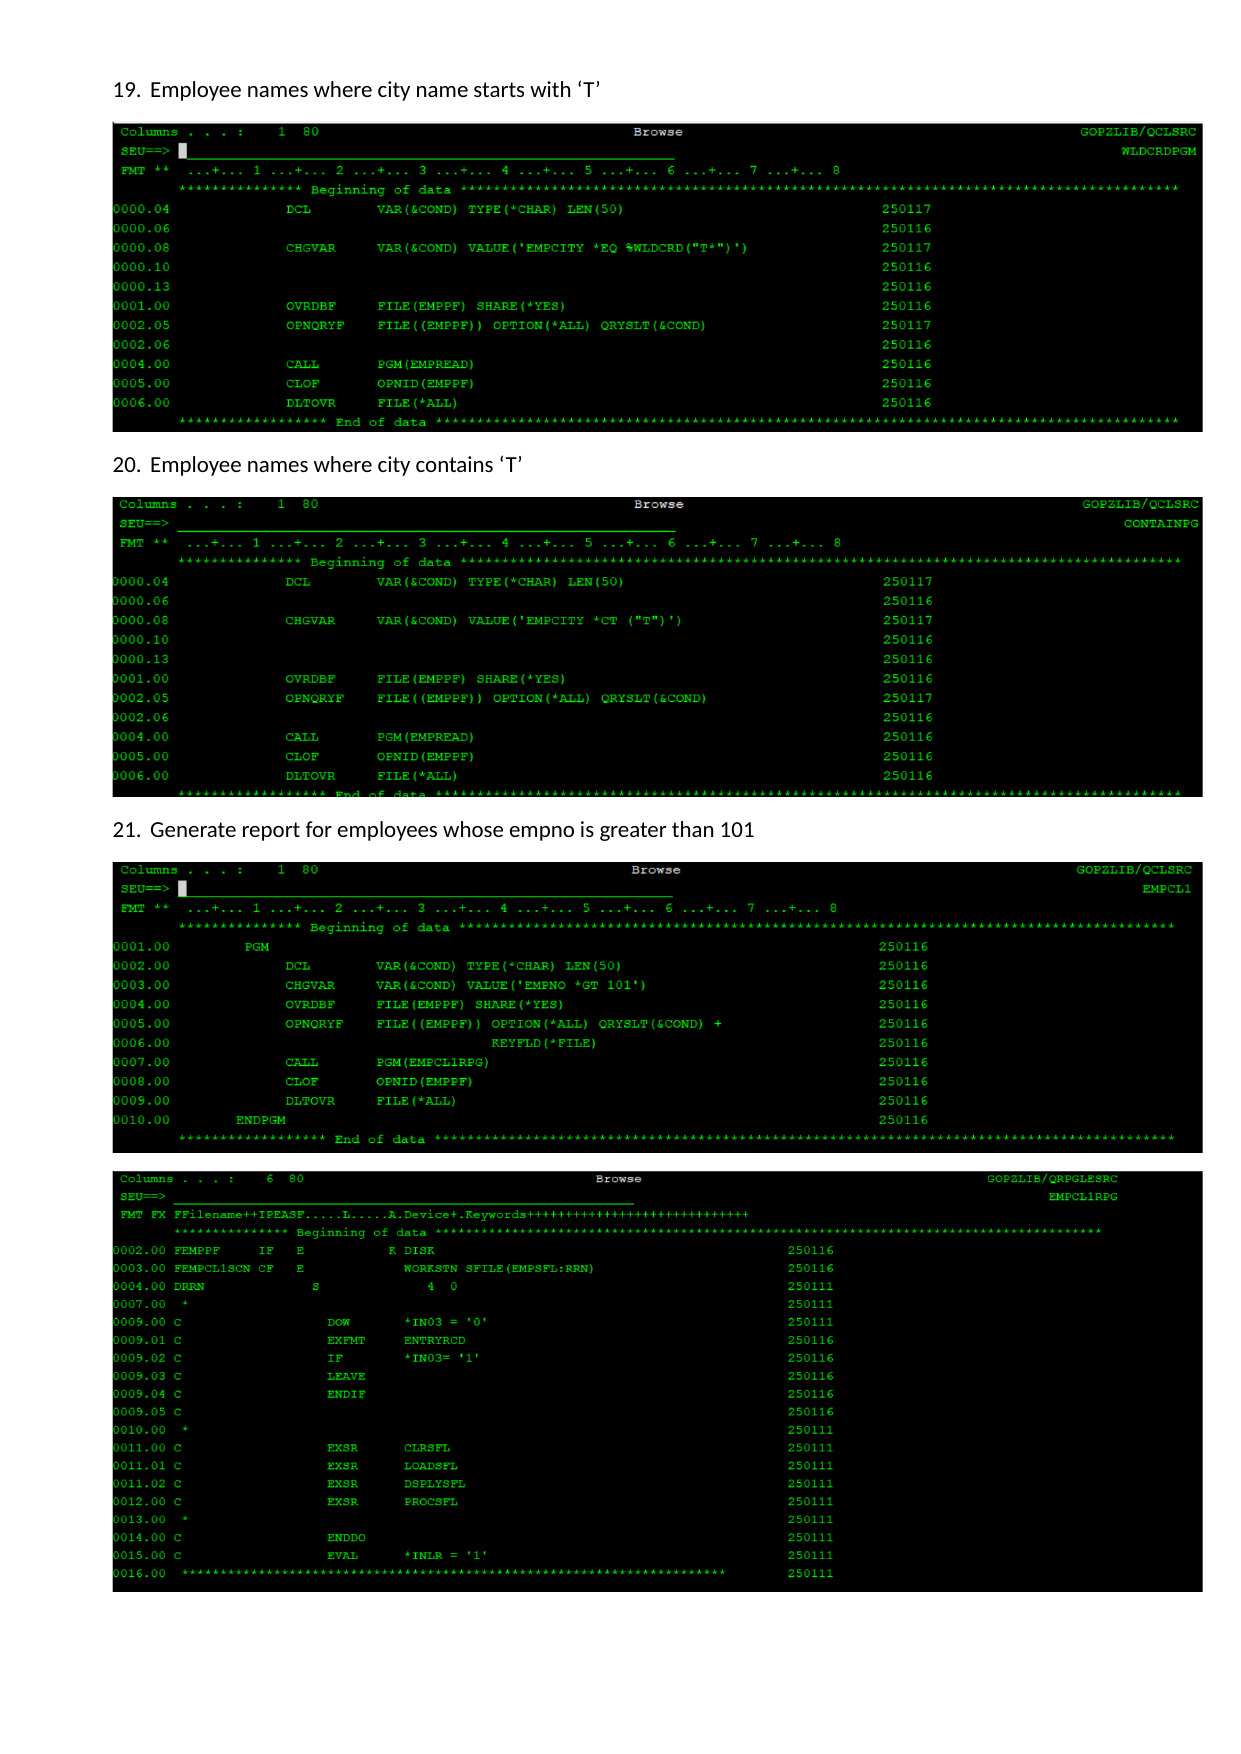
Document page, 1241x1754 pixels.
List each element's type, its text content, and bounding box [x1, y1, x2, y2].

picture [112, 121, 1203, 432]
picture [112, 1171, 1203, 1592]
list Generate report for employees whose empno is greater than 101 [112, 815, 1165, 843]
list Employee names where city contains ‘T’ [112, 451, 1165, 478]
picture [112, 862, 1203, 1153]
picture [112, 497, 1203, 797]
list Employee names where city name starts with ‘T’ [112, 75, 1165, 103]
